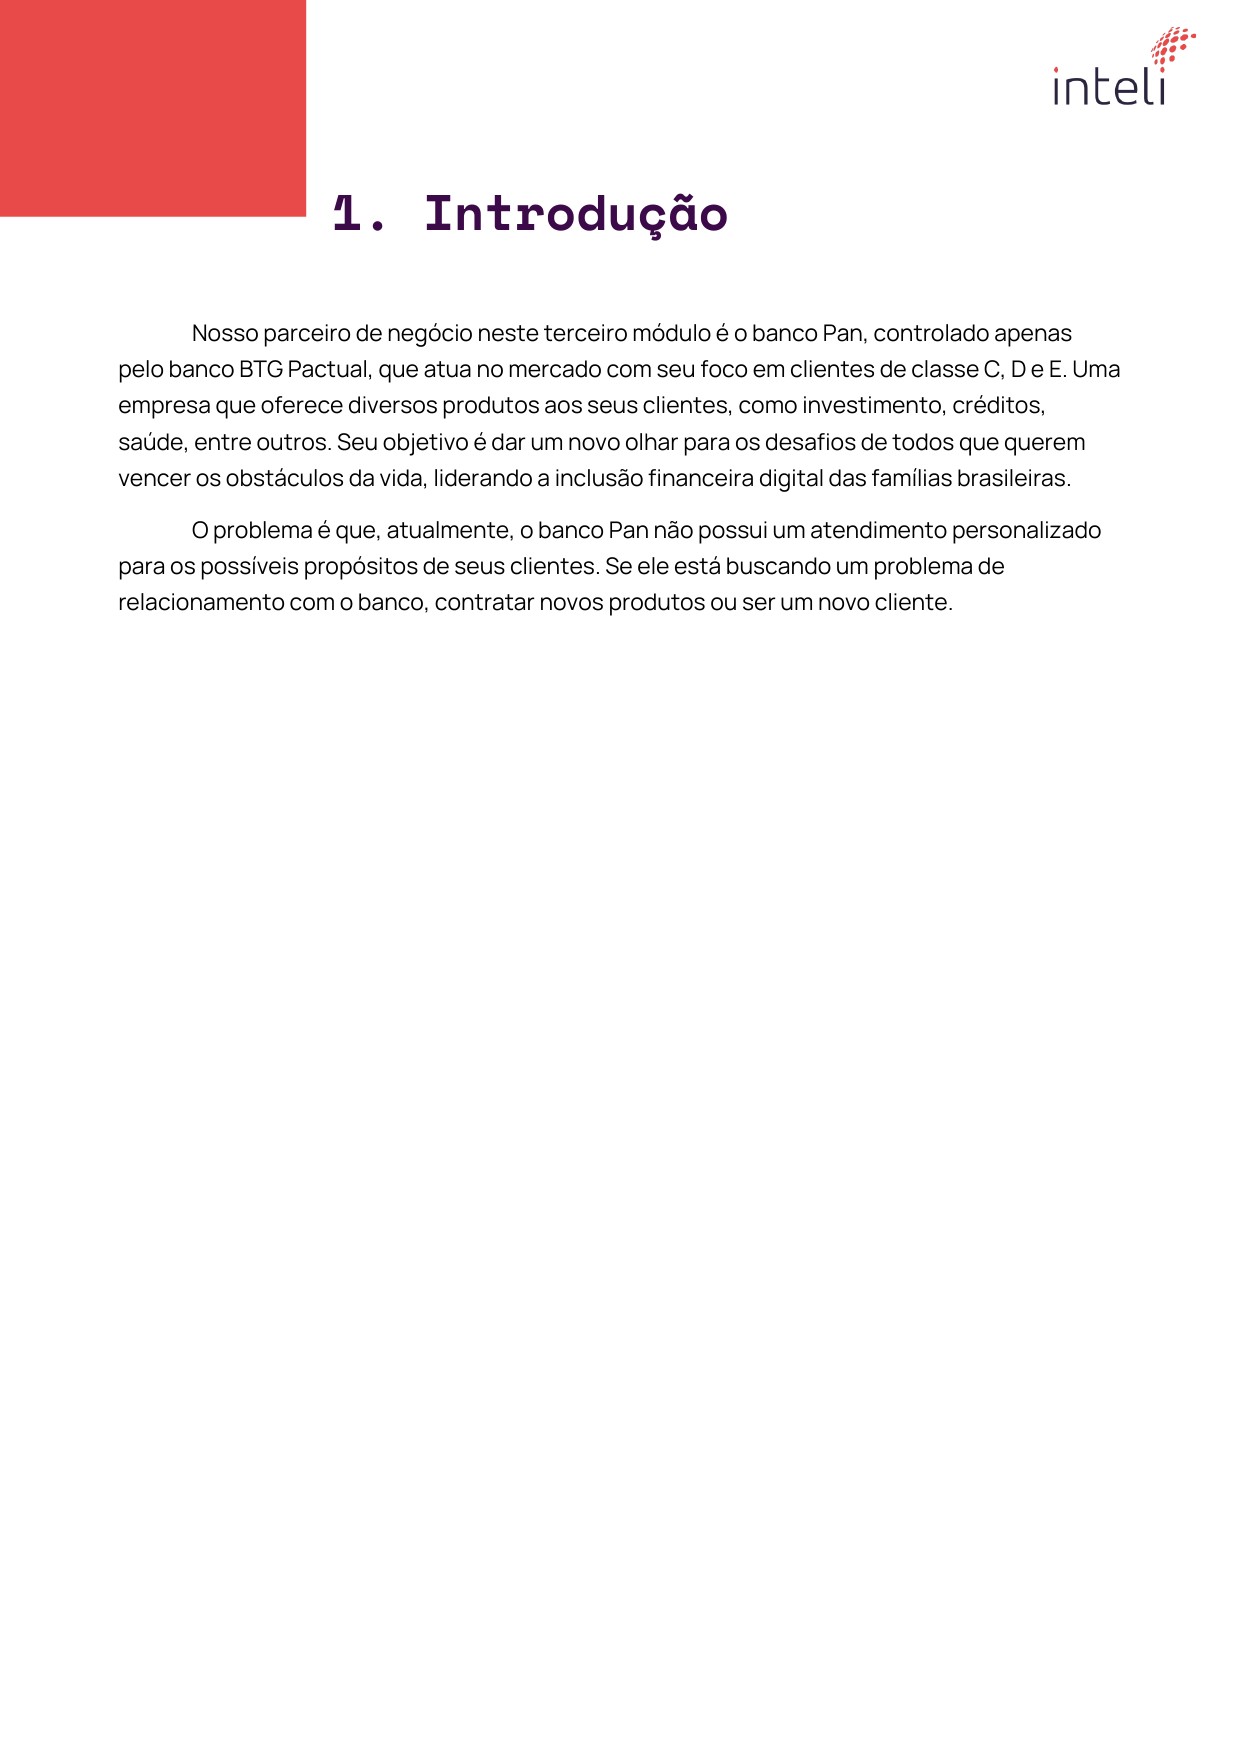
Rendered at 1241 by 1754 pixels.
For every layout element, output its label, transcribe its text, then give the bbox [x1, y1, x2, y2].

text Nosso parceiro de negócio neste terceiro módulo é o banco Pan, controlado apenas pelo banco BTG Pactual, que atua no mercado com seu foco em clientes de classe C, D e E. Uma empresa que oferece diversos produtos aos seus clientes, como investimento, créditos, saúde, entre outros. Seu objetivo é dar um novo olhar para os desafios de todos que querem vencer os obstáculos da vida, liderando a inclusão financeira digital das famílias brasileiras. [118, 317, 1122, 493]
picture [0, 0, 307, 217]
subtitle 1. Introdução [118, 174, 1122, 248]
text O problema é que, atualmente, o banco Pan não possui um atendimento personalizado para os possíveis propósitos de seus clientes. Se ele está buscando um problema de relacionamento com o banco, contratar novos produtos ou ser um novo cliente. [118, 514, 1122, 618]
picture [1054, 27, 1197, 105]
